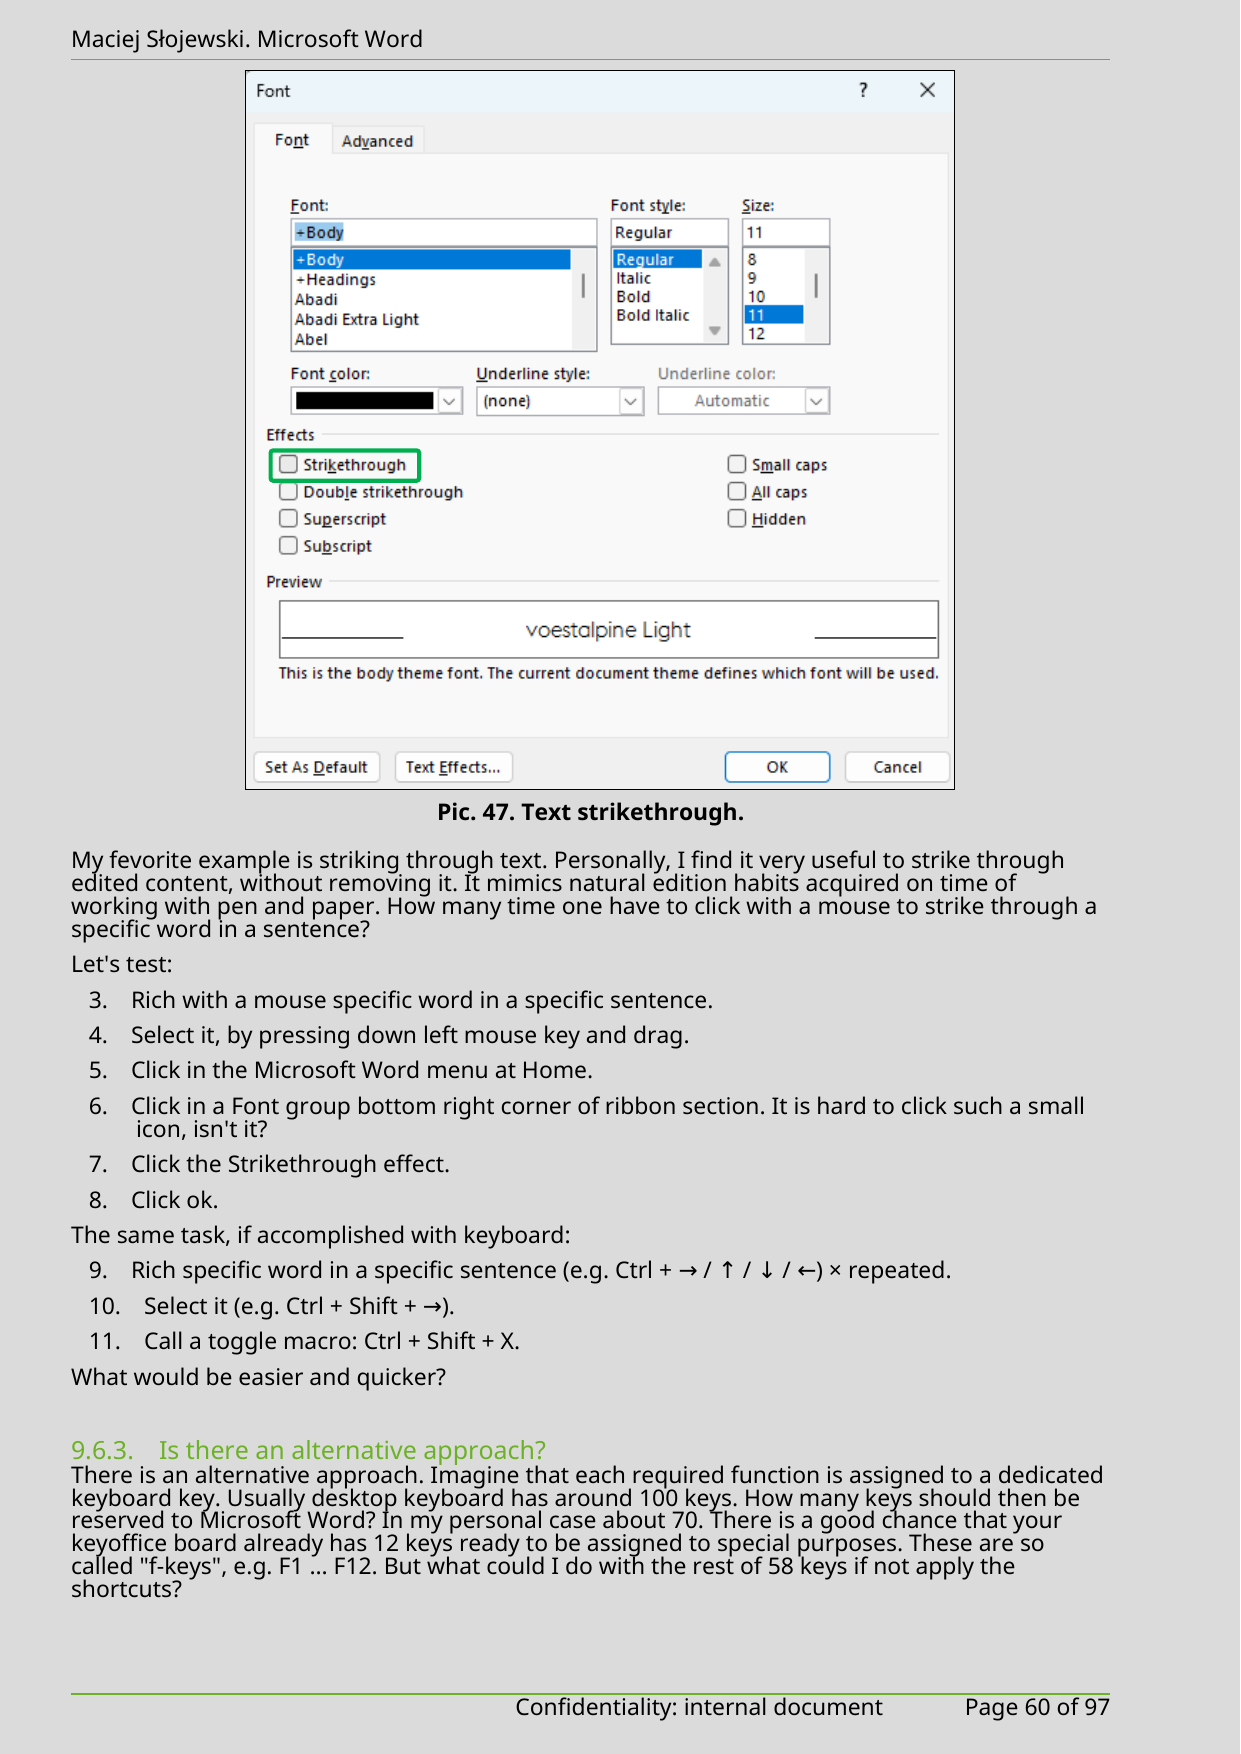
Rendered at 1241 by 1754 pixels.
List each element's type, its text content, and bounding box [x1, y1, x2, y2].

list Rich specific word in a specific sentence (e.g. Ctrl + → / ↑ / ↓ / ←) × repeated. [88, 1261, 1110, 1283]
text The same task, if accomplished with keyboard: [71, 1225, 1110, 1248]
picture [246, 71, 954, 789]
list Select it, by pressing down left mouse key and drag. [88, 1025, 1110, 1048]
text There is an alternative approach. Imagine that each required function is assigned to a dedicated keyboard key. Usually desktop keyboard has around 100 keys. How many keys should then be reserved to Microsoft Word? In my personal case about 70. There is a good chance that your keyoffice board already has 12 keys ready to be assigned to special purposes. These are so called "f-keys", e.g. F1 … F12. But what could I do with the rest of 58 keys if not apply the shortcuts? [71, 1465, 1110, 1602]
list Rich with a mouse specific word in a specific sentence. [88, 990, 1110, 1013]
text My fevorite example is striking through text. Personally, I find it very useful to strike through edited content, without removing it. It mimics natural edition habits acquired on time of working with pen and paper. How many time one have to click with a mouse to strike through a specific word in a sentence? [71, 850, 1110, 942]
list Click ok. [88, 1190, 1110, 1213]
list Click in the Microsoft Word menu at Home. [88, 1061, 1110, 1083]
text What would be easier and quicker? [71, 1367, 1110, 1390]
text Pic. 47. Text strikethrough. [source: herein] [71, 802, 1110, 825]
list Click the Strikethrough effect. [88, 1154, 1110, 1177]
subtitle Is there an alternative approach? [71, 1440, 1110, 1465]
list Call a toggle macro: Ctrl + Shift + X. [88, 1331, 1110, 1354]
text Let's test: [71, 954, 1110, 977]
list Click in a Font group bottom right corner of ribbon section. It is hard to click such a small icon, isn't it? [88, 1096, 1110, 1142]
list Select it (e.g. Ctrl + Shift + →). [88, 1296, 1110, 1319]
